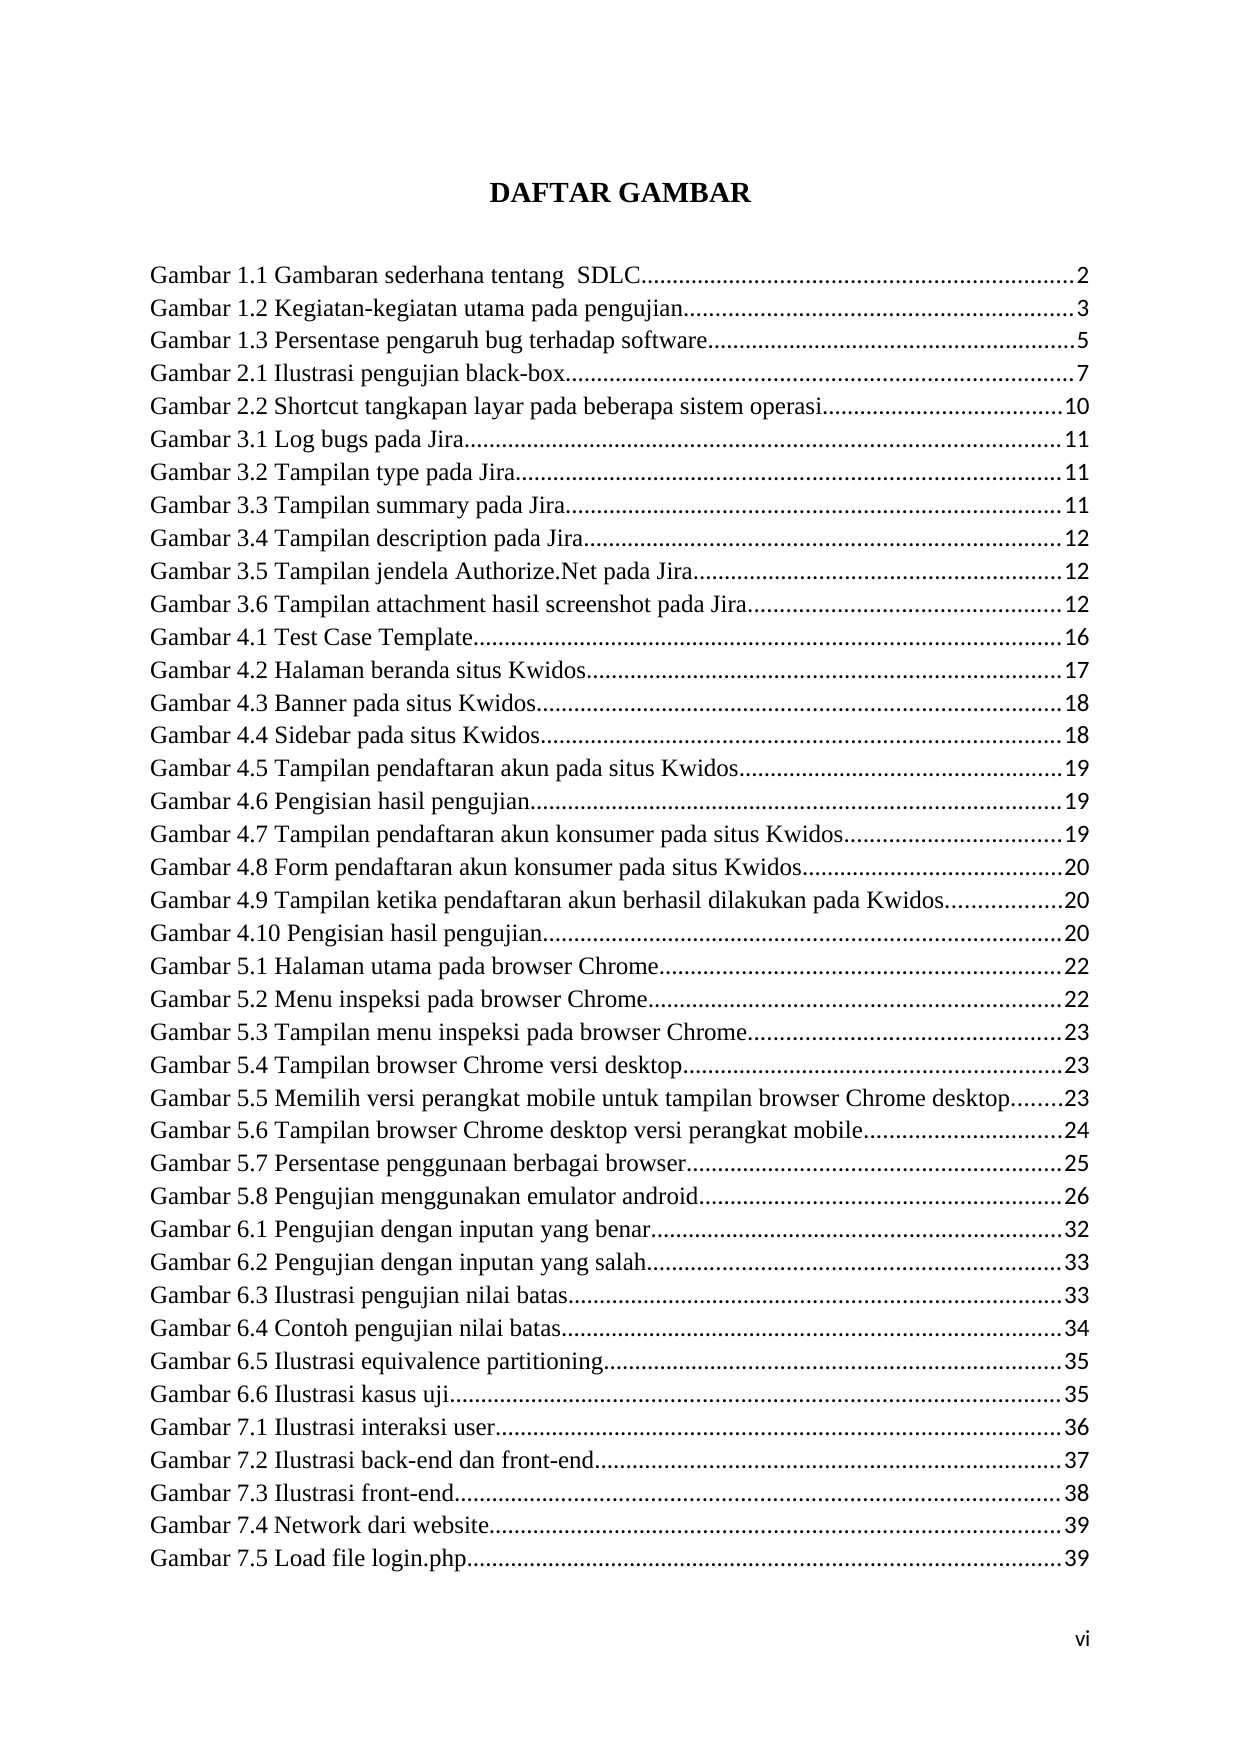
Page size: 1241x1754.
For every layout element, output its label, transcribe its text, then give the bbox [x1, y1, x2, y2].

text Gambar 7.3 Ilustrasi front-end 38 [150, 1477, 1090, 1507]
text Gambar 4.3 Banner pada situs Kwidos 18 [150, 687, 1090, 717]
text Gambar 3.4 Tampilan description pada Jira 12 [150, 522, 1090, 553]
text Gambar 4.2 Halaman beranda situs Kwidos 17 [150, 654, 1090, 684]
text Gambar 5.8 Pengujian menggunakan emulator android 26 [150, 1181, 1090, 1211]
text Gambar 4.6 Pengisian hasil pengujian 19 [150, 786, 1090, 816]
subtitle DAFTAR GAMBAR [150, 175, 1090, 208]
text Gambar 5.5 Memilih versi perangkat mobile untuk tampilan browser Chrome desktop 23 [150, 1082, 1090, 1112]
text Gambar 7.5 Load file login.php 39 [150, 1543, 1090, 1573]
text Gambar 4.9 Tampilan ketika pendaftaran akun berhasil dilakukan pada Kwidos 20 [150, 884, 1090, 915]
text Gambar 4.8 Form pendaftaran akun konsumer pada situs Kwidos 20 [150, 851, 1090, 882]
text Gambar 1.3 Persentase pengaruh bug terhadap software 5 [150, 325, 1090, 355]
text Gambar 5.7 Persentase penggunaan berbagai browser 25 [150, 1148, 1090, 1178]
text Gambar 7.2 Ilustrasi back-end dan front-end 37 [150, 1444, 1090, 1474]
text Gambar 2.2 Shortcut tangkapan layar pada beberapa sistem operasi 10 [150, 391, 1090, 421]
text Gambar 6.2 Pengujian dengan inputan yang salah 33 [150, 1246, 1090, 1277]
text Gambar 5.6 Tampilan browser Chrome desktop versi perangkat mobile 24 [150, 1115, 1090, 1145]
text Gambar 6.5 Ilustrasi equivalence partitioning 35 [150, 1345, 1090, 1376]
text Gambar 3.3 Tampilan summary pada Jira 11 [150, 489, 1090, 520]
text Gambar 5.4 Tampilan browser Chrome versi desktop 23 [150, 1049, 1090, 1079]
text Gambar 6.1 Pengujian dengan inputan yang benar 32 [150, 1213, 1090, 1244]
text Gambar 6.6 Ilustrasi kasus uji 35 [150, 1378, 1090, 1408]
text Gambar 4.5 Tampilan pendaftaran akun pada situs Kwidos 19 [150, 753, 1090, 783]
text Gambar 1.2 Kegiatan-kegiatan utama pada pengujian 3 [150, 292, 1090, 322]
text Gambar 3.6 Tampilan attachment hasil screenshot pada Jira 12 [150, 588, 1090, 618]
text Gambar 4.1 Test Case Template 16 [150, 621, 1090, 651]
text Gambar 7.4 Network dari website 39 [150, 1510, 1090, 1540]
text Gambar 3.1 Log bugs pada Jira 11 [150, 423, 1090, 454]
text Gambar 5.2 Menu inspeksi pada browser Chrome 22 [150, 983, 1090, 1013]
text Gambar 3.2 Tampilan type pada Jira 11 [150, 456, 1090, 487]
text Gambar 2.1 Ilustrasi pengujian black-box 7 [150, 358, 1090, 388]
text Gambar 1.1 Gambaran sederhana tentang SDLC 2 [150, 259, 1090, 289]
text Gambar 6.4 Contoh pengujian nilai batas 34 [150, 1312, 1090, 1343]
text Gambar 4.4 Sidebar pada situs Kwidos 18 [150, 720, 1090, 750]
text Gambar 4.10 Pengisian hasil pengujian 20 [150, 917, 1090, 948]
text Gambar 6.3 Ilustrasi pengujian nilai batas 33 [150, 1279, 1090, 1310]
text Gambar 5.3 Tampilan menu inspeksi pada browser Chrome 23 [150, 1016, 1090, 1046]
text Gambar 4.7 Tampilan pendaftaran akun konsumer pada situs Kwidos 19 [150, 818, 1090, 849]
text Gambar 7.1 Ilustrasi interaksi user 36 [150, 1411, 1090, 1441]
text Gambar 3.5 Tampilan jendela Authorize.Net pada Jira 12 [150, 555, 1090, 586]
text Gambar 5.1 Halaman utama pada browser Chrome 22 [150, 950, 1090, 981]
